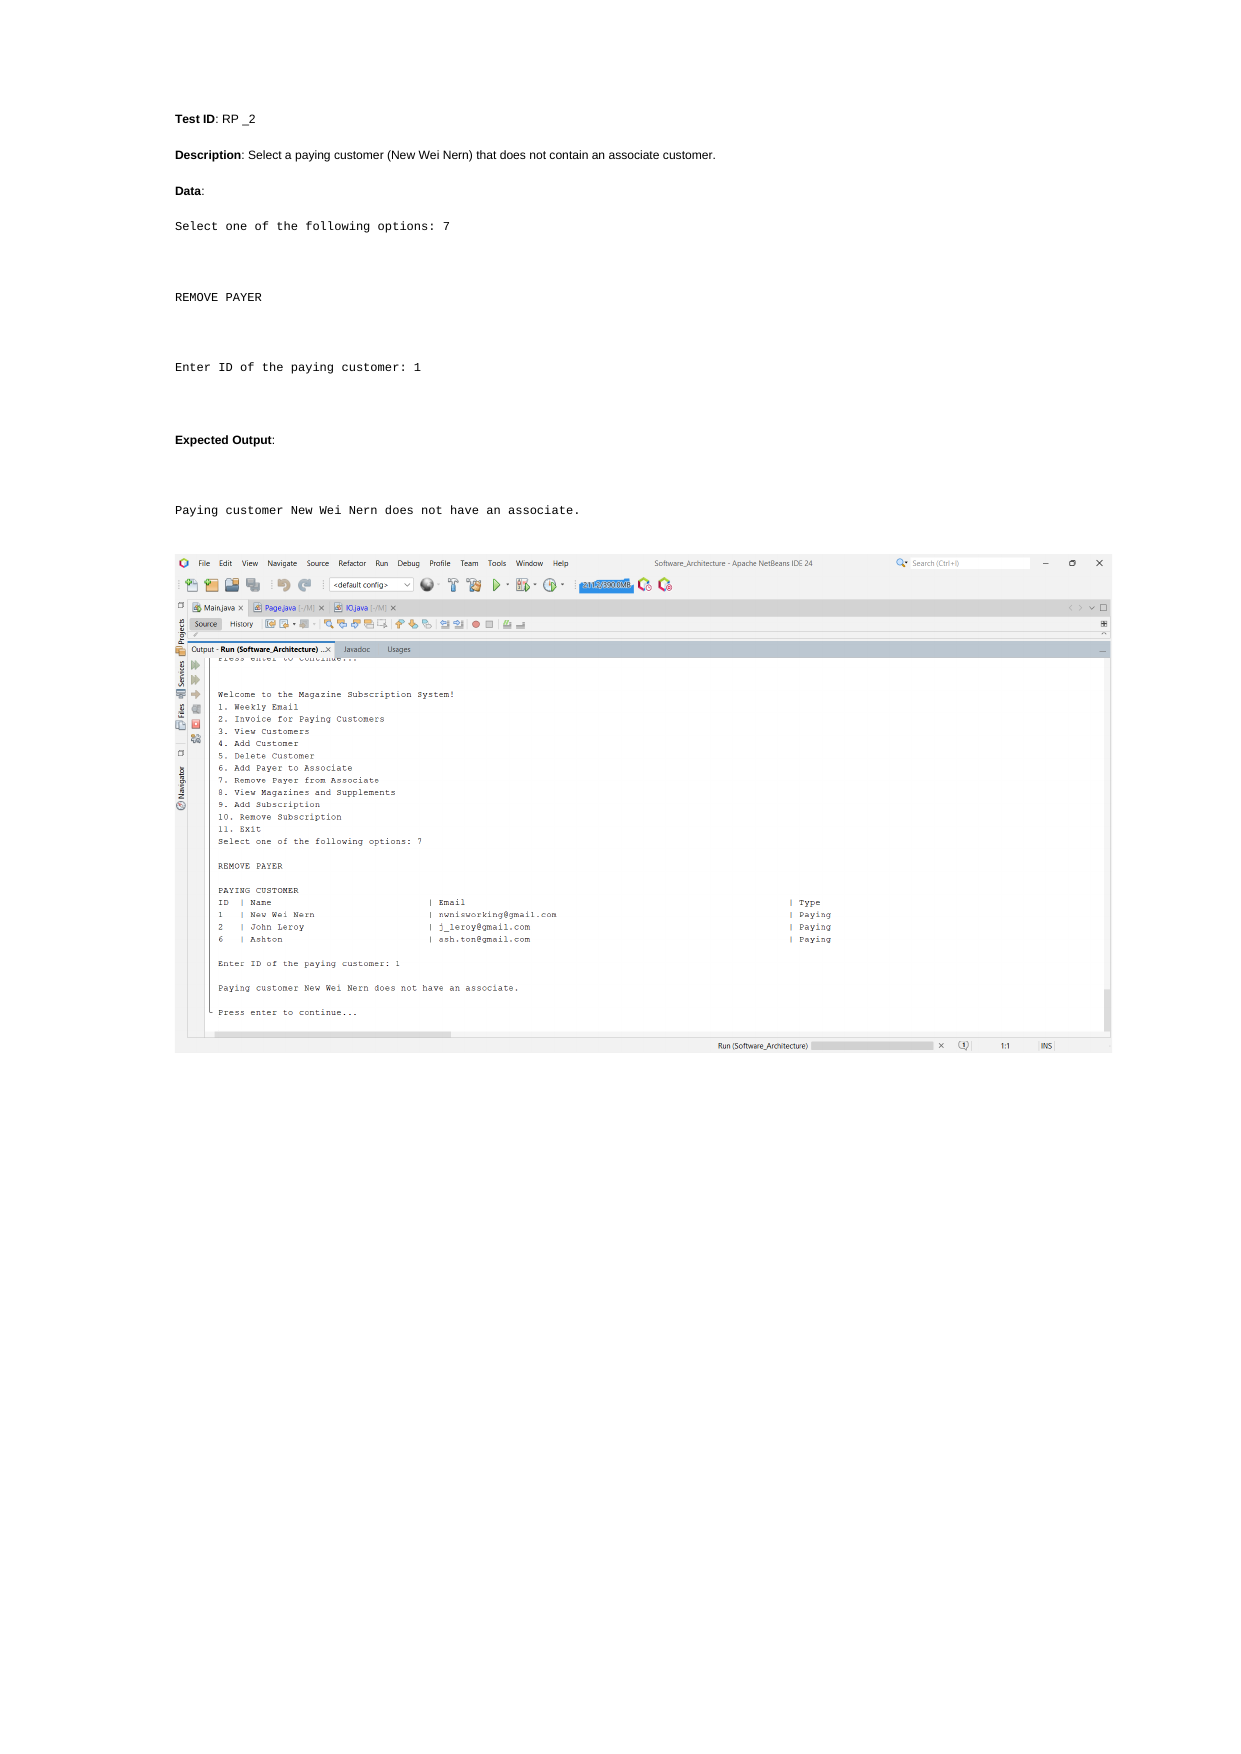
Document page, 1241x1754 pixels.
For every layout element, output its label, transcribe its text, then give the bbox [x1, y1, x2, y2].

text Paying customer New Wei Nern does not have an associate. [175, 494, 1050, 518]
text Description: Select a paying customer (New Wei Nern) that does not contain an associate customer. [175, 138, 1050, 162]
text Data: [175, 174, 1050, 198]
text Expected Output: [175, 387, 1050, 447]
text Enter ID of the paying customer: 1 [175, 352, 1050, 375]
text REMOVE PAYER [175, 281, 1050, 304]
text Test ID: RP _2 [175, 102, 1050, 126]
text Select one of the following options: 7 [175, 210, 1050, 234]
picture [174, 554, 1113, 1053]
